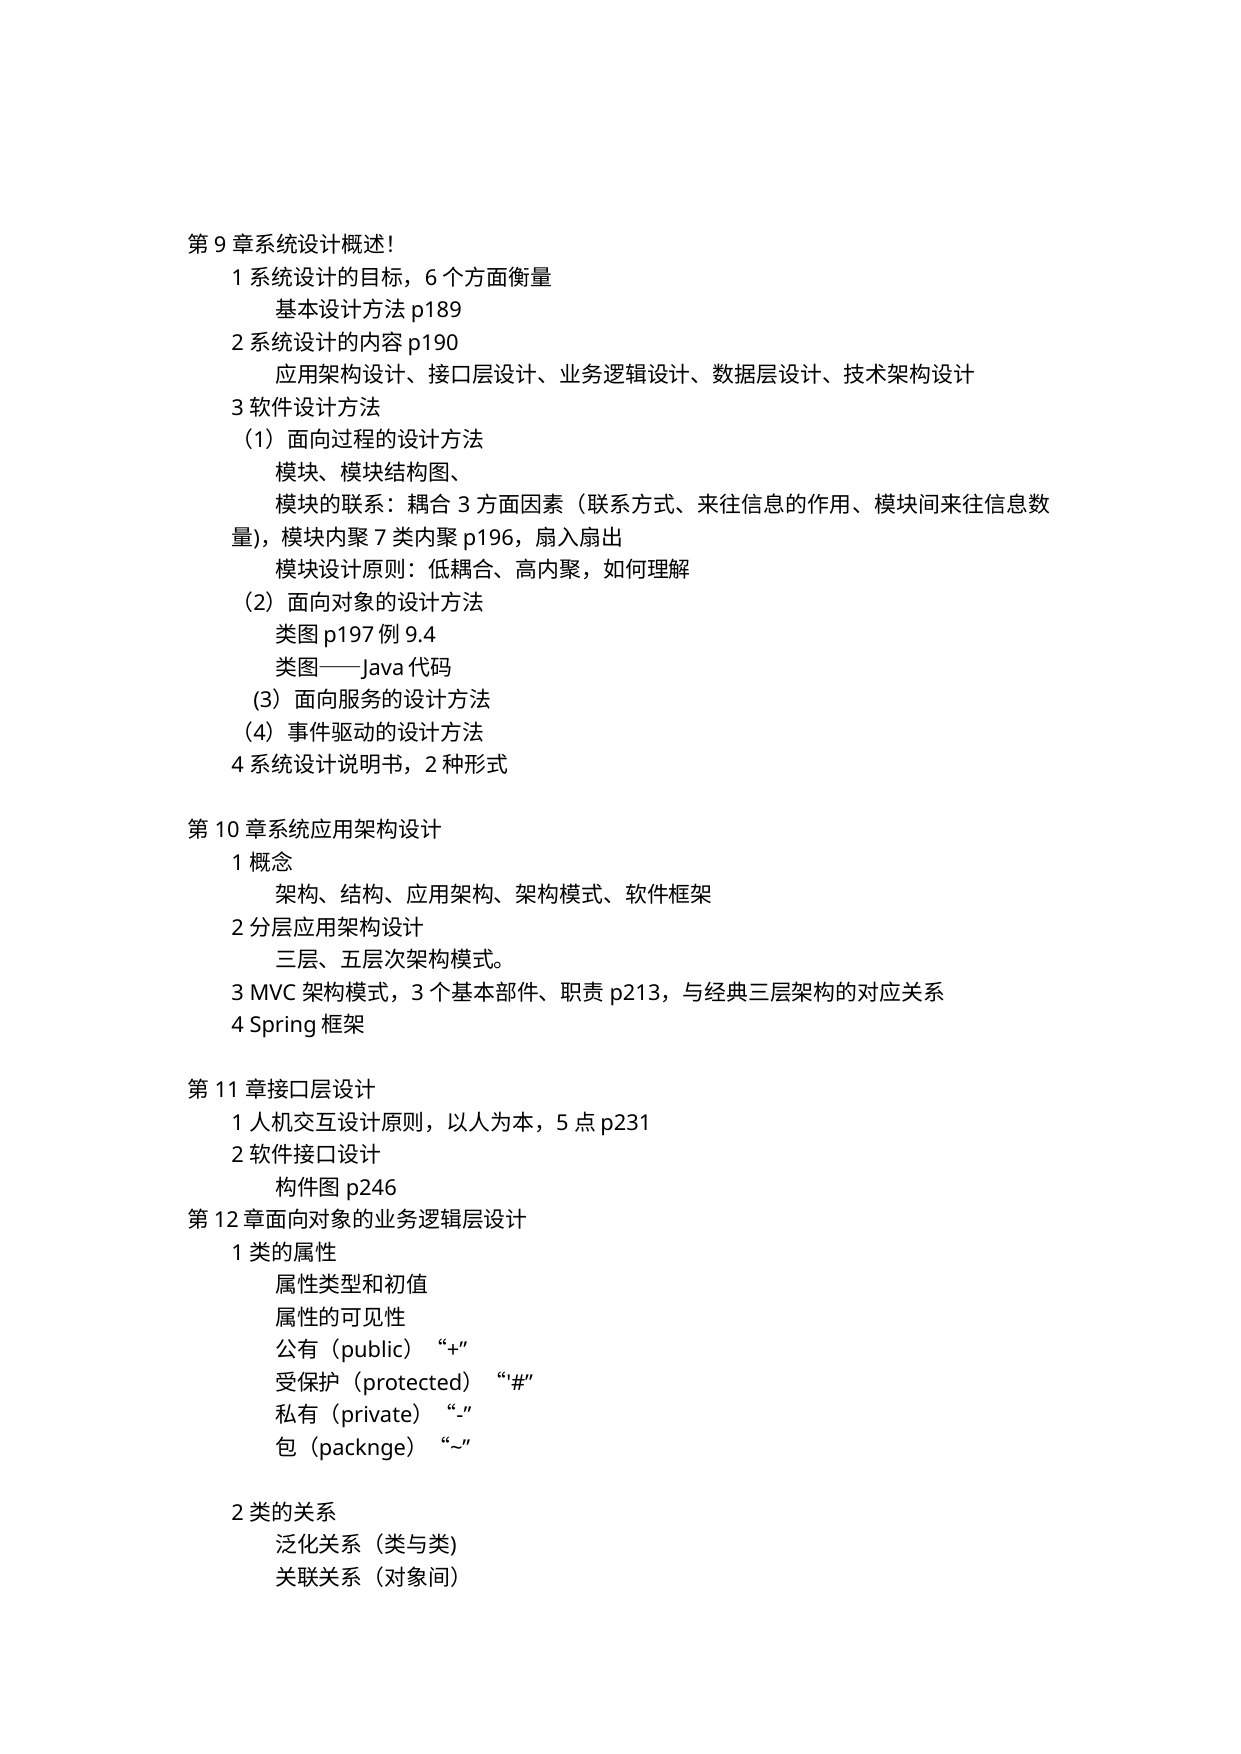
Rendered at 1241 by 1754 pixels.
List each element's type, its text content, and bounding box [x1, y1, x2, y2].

text 受保护（protected）“'#” [231, 1364, 1053, 1397]
text （2）面向对象的设计方法 [187, 584, 1053, 617]
text 类图p197例9.4 [231, 617, 1053, 649]
text 应用架构设计、接口层设计、业务逻辑设计、数据层设计、技术架构设计 [231, 357, 1053, 389]
text 2 类的关系 [187, 1494, 1053, 1527]
text 属性的可见性 [231, 1299, 1053, 1332]
text （4）事件驱动的设计方法 [187, 714, 1053, 747]
text 构件图 p246 [231, 1169, 1053, 1202]
text （1）面向过程的设计方法 [187, 422, 1053, 454]
text 4 Spring框架 [187, 1007, 1053, 1039]
text 属性类型和初值 [231, 1267, 1053, 1299]
text (3）面向服务的设计方法 [231, 682, 1053, 714]
text 基本设计方法p189 [231, 292, 1053, 324]
text 公有（public）“+” [231, 1332, 1053, 1364]
text 1 概念 [187, 844, 1053, 877]
text 私有（private）“-” [231, 1397, 1053, 1429]
text 3 MVC 架构模式，3 个基本部件、职责 p213，与经典三层架构的对应关系 [187, 974, 1053, 1007]
text 模块、模块结构图、 [231, 454, 1053, 487]
text 第 10 章系统应用架构设计 [187, 812, 1053, 844]
text 第 11 章接口层设计 [187, 1072, 1053, 1104]
text 泛化关系（类与类) [231, 1527, 1053, 1559]
text 关联关系（对象间） [231, 1559, 1053, 1592]
text 包（packnge）“~” [231, 1429, 1053, 1462]
text 1 类的属性 [187, 1234, 1053, 1267]
text 2 分层应用架构设计 [187, 909, 1053, 942]
text 2 软件接口设计 [187, 1137, 1053, 1169]
text 模块的联系：耦合 3 方面因素（联系方式、来往信息的作用、模块间来往信息数量)，模块内聚 7 类内聚 p196，扇入扇出 [231, 487, 1053, 552]
text 2 系统设计的内容 p190 [187, 324, 1053, 357]
text 第12章面向对象的业务逻辑层设计 [187, 1202, 1053, 1234]
text 1 人机交互设计原则，以人为本，5 点p231 [187, 1104, 1053, 1137]
text 1 系统设计的目标，6 个方面衡量 [187, 259, 1053, 292]
text 第9 章系统设计概述！ [187, 227, 1053, 259]
text 架构、结构、应用架构、架构模式、软件框架 [231, 877, 1053, 909]
text 类图——Java代码 [231, 649, 1053, 682]
text 三层、五层次架构模式。 [231, 942, 1053, 974]
text 4 系统设计说明书，2 种形式 [187, 747, 1053, 779]
text 3 软件设计方法 [187, 389, 1053, 422]
text 模块设计原则：低耦合、高内聚，如何理解 [231, 552, 1053, 584]
